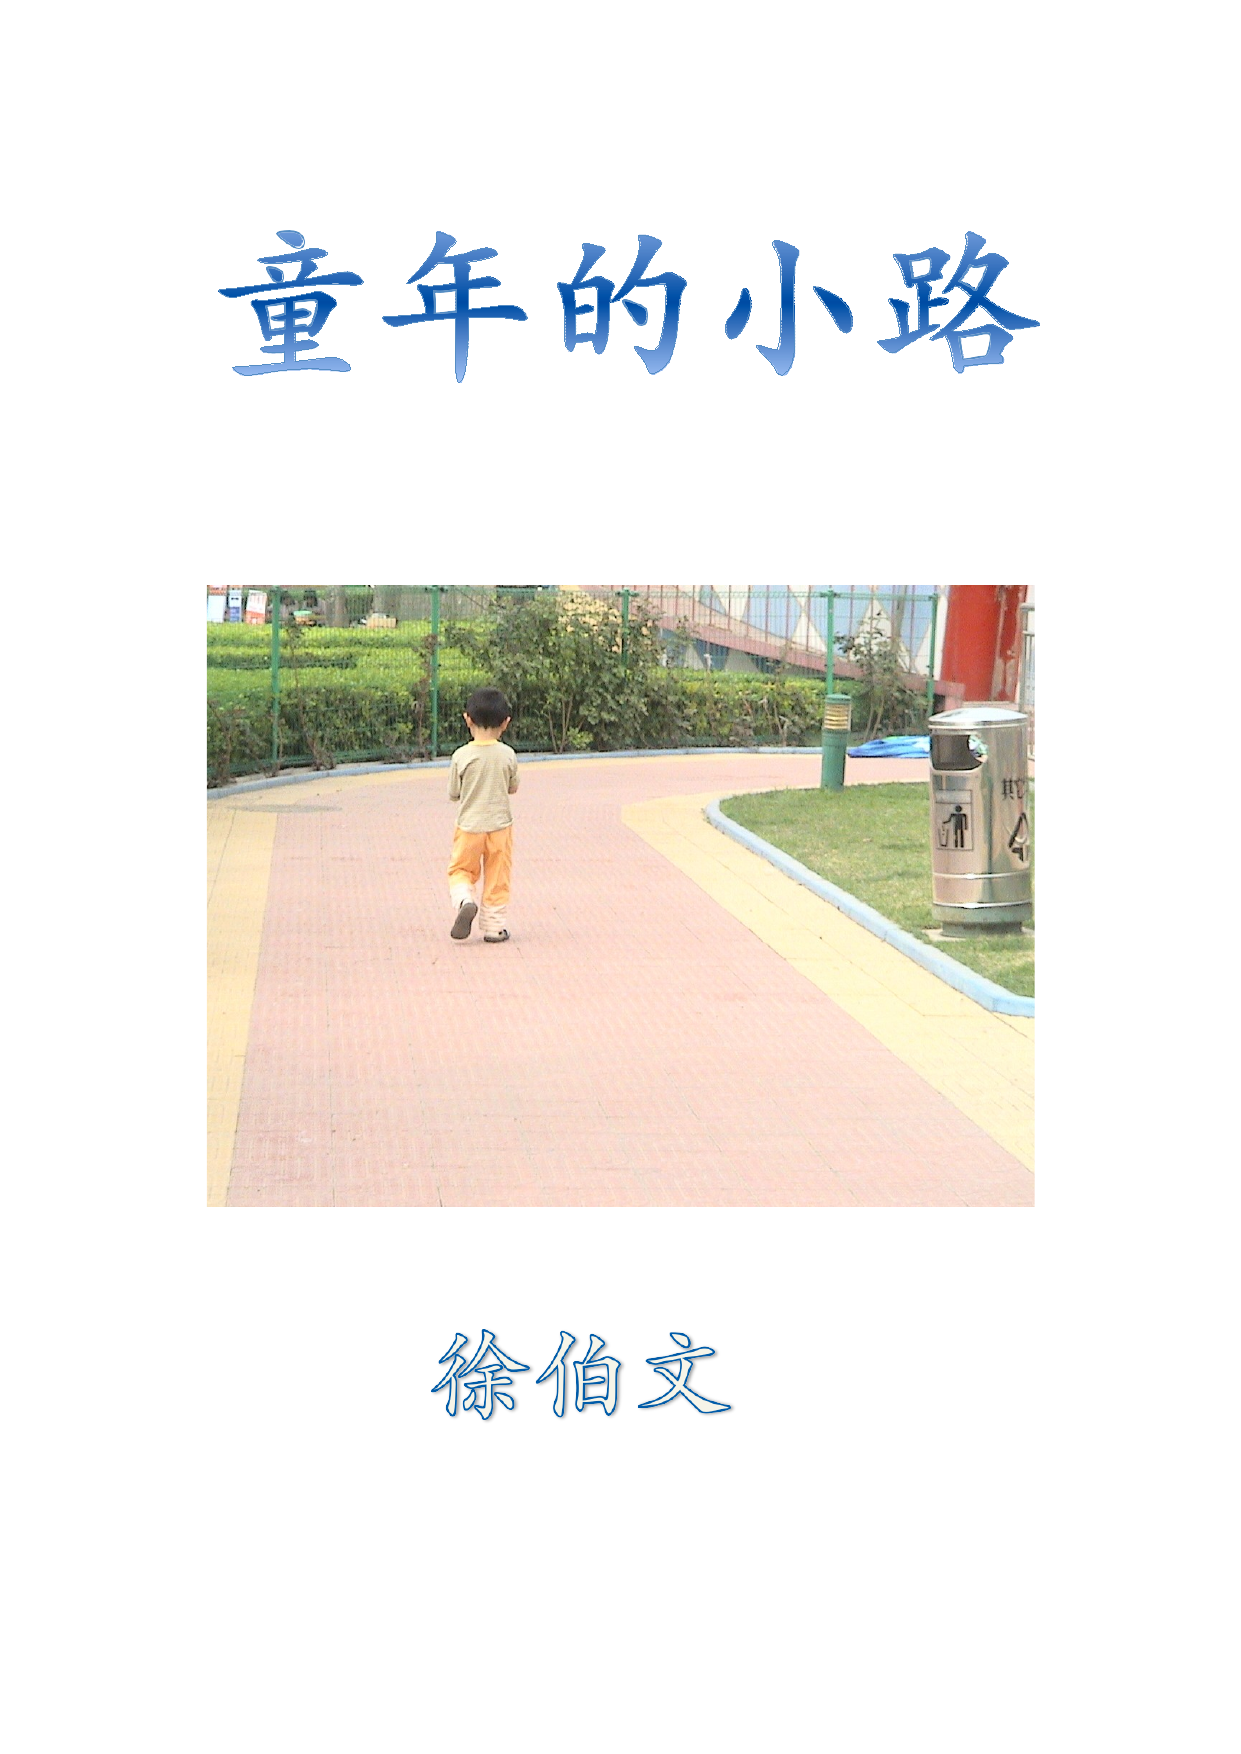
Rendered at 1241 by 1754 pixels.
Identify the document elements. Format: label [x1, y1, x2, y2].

picture [412, 1277, 743, 1539]
picture [218, 230, 1040, 383]
picture [206, 585, 1035, 1207]
